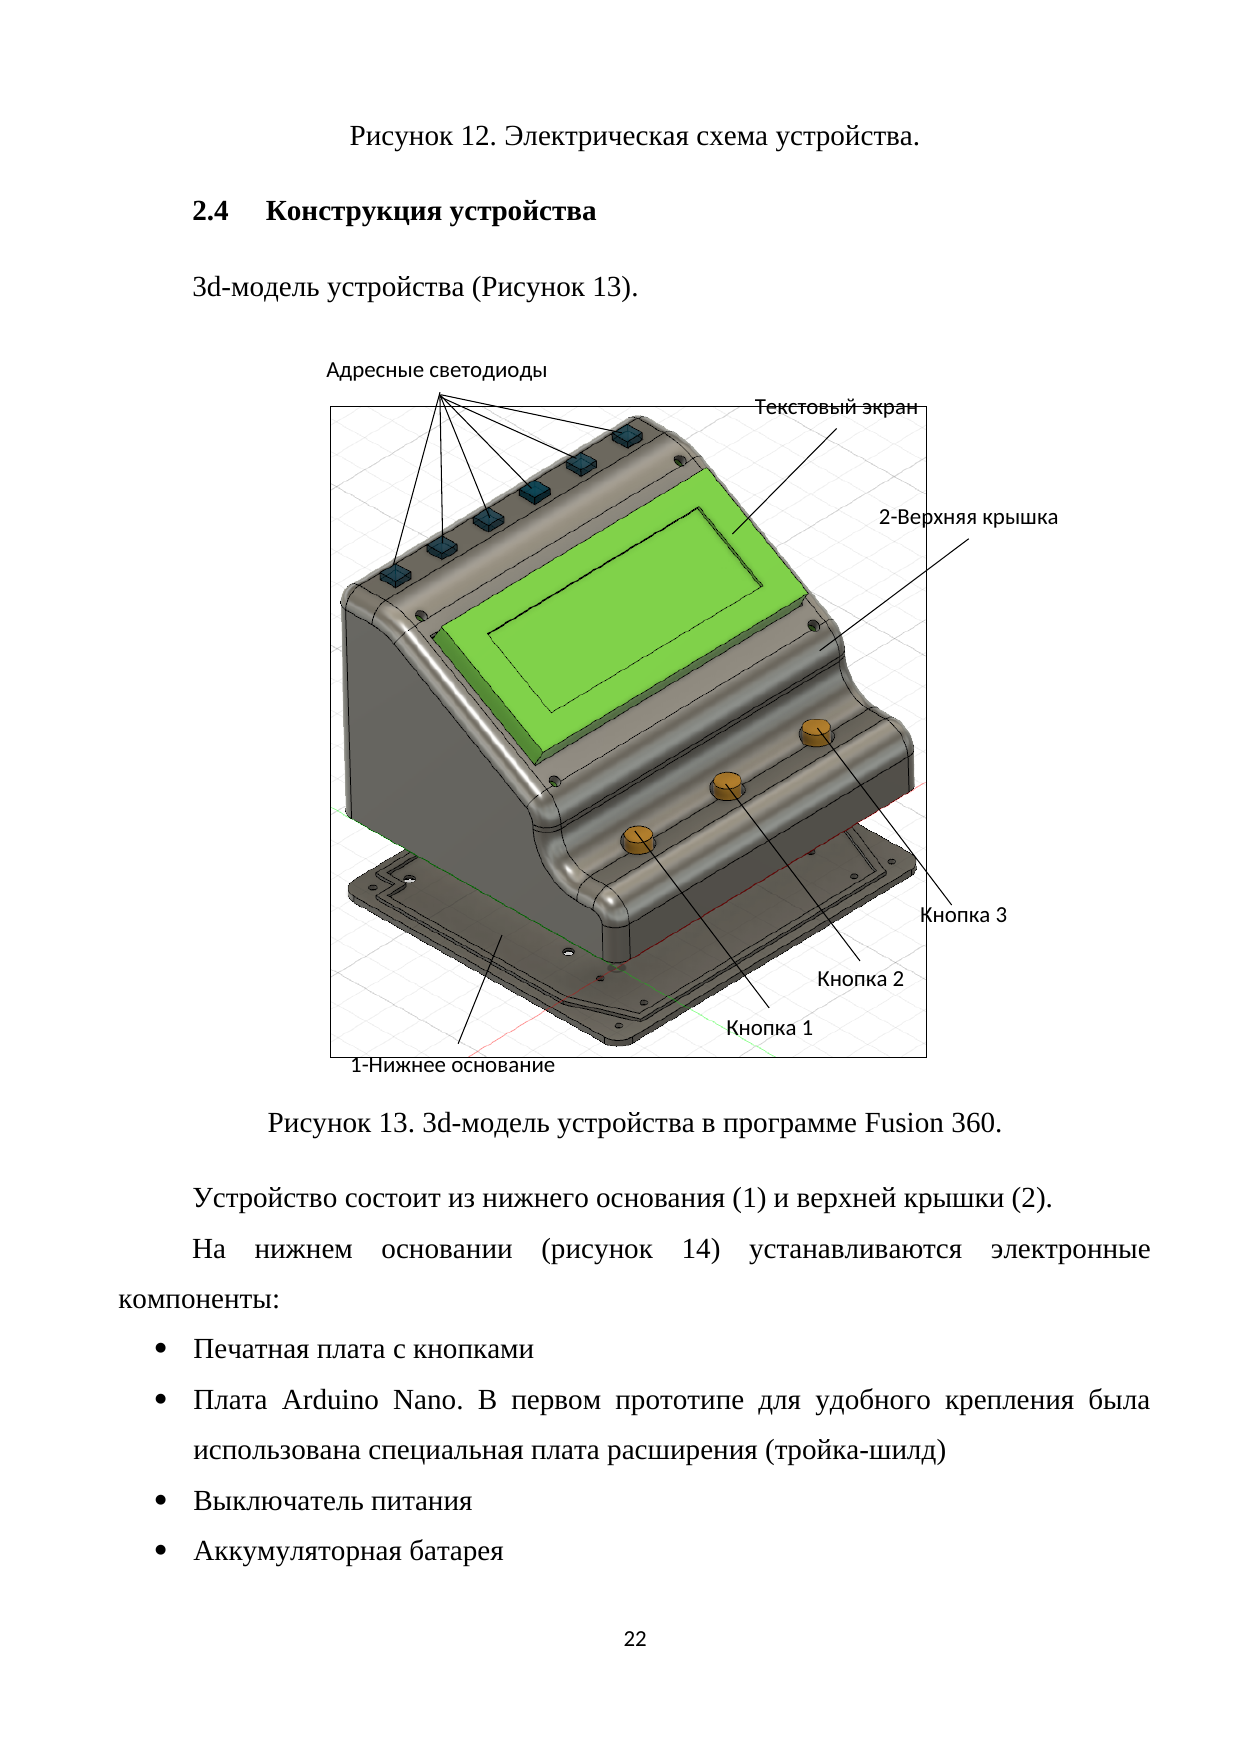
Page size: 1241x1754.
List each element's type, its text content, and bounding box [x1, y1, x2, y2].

list Печатная плата с кнопками [156, 1331, 1152, 1365]
list Конструкция устройства [118, 193, 1152, 227]
text На нижнем основании (рисунок 14) устанавливаются электронные компоненты: [118, 1231, 1152, 1315]
text 3d-модель устройства (Рисунок 13). [118, 269, 1152, 302]
picture [331, 407, 926, 1057]
text Рисунок 13. 3d-модель устройства в программе Fusion 360. [118, 1105, 1152, 1139]
list Выключатель питания [156, 1483, 1152, 1516]
text Устройство состоит из нижнего основания (1) и верхней крышки (2). [118, 1181, 1152, 1214]
list Плата Arduino Nano. В первом прототипе для удобного крепления была использована специальная плата расширения (тройка-шилд) [156, 1382, 1152, 1466]
list Аккумуляторная батарея [156, 1533, 1152, 1567]
text Рисунок 12. Электрическая схема устройства. [118, 118, 1152, 152]
